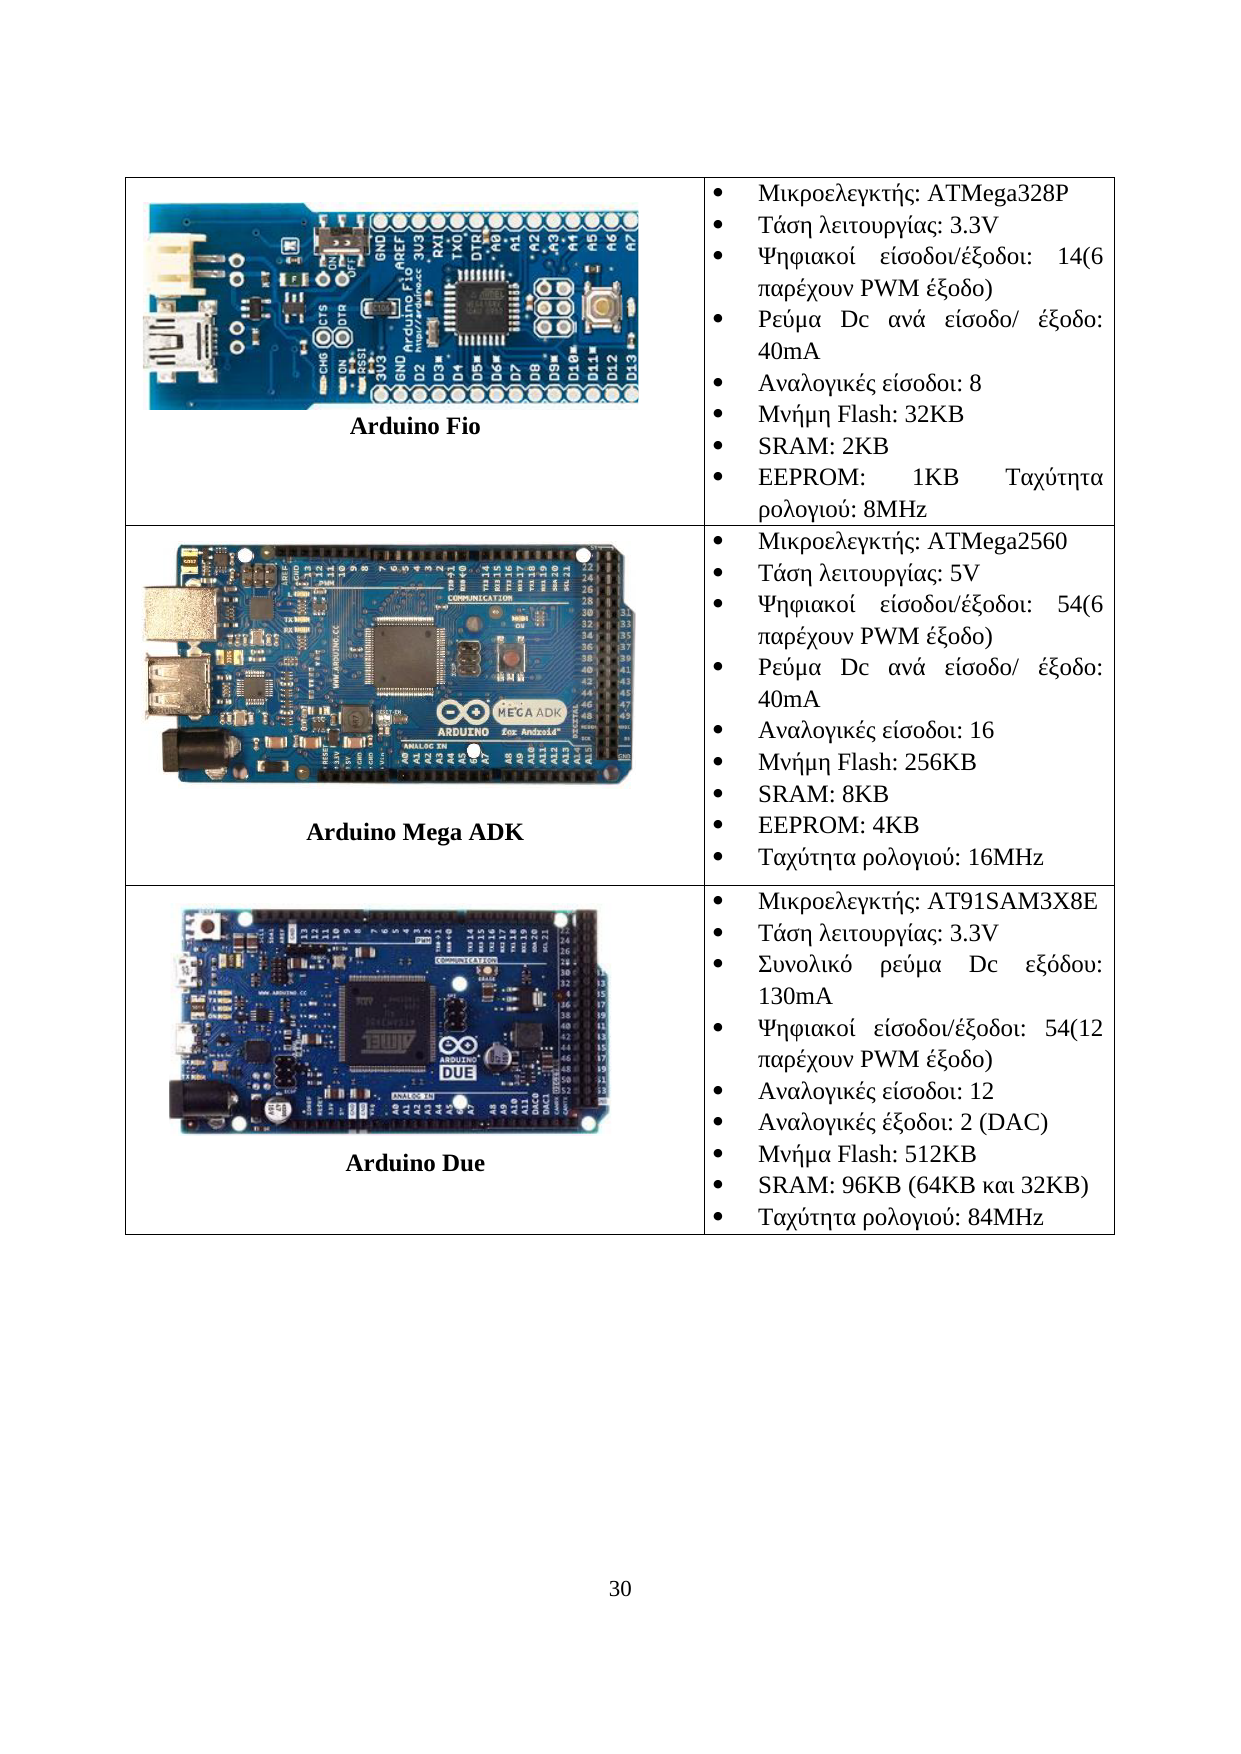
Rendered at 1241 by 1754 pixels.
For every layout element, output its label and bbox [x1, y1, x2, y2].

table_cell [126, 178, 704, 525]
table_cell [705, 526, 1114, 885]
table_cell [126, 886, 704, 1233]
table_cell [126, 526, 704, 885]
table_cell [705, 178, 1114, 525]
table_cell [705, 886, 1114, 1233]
picture [167, 903, 612, 1134]
picture [138, 541, 636, 789]
